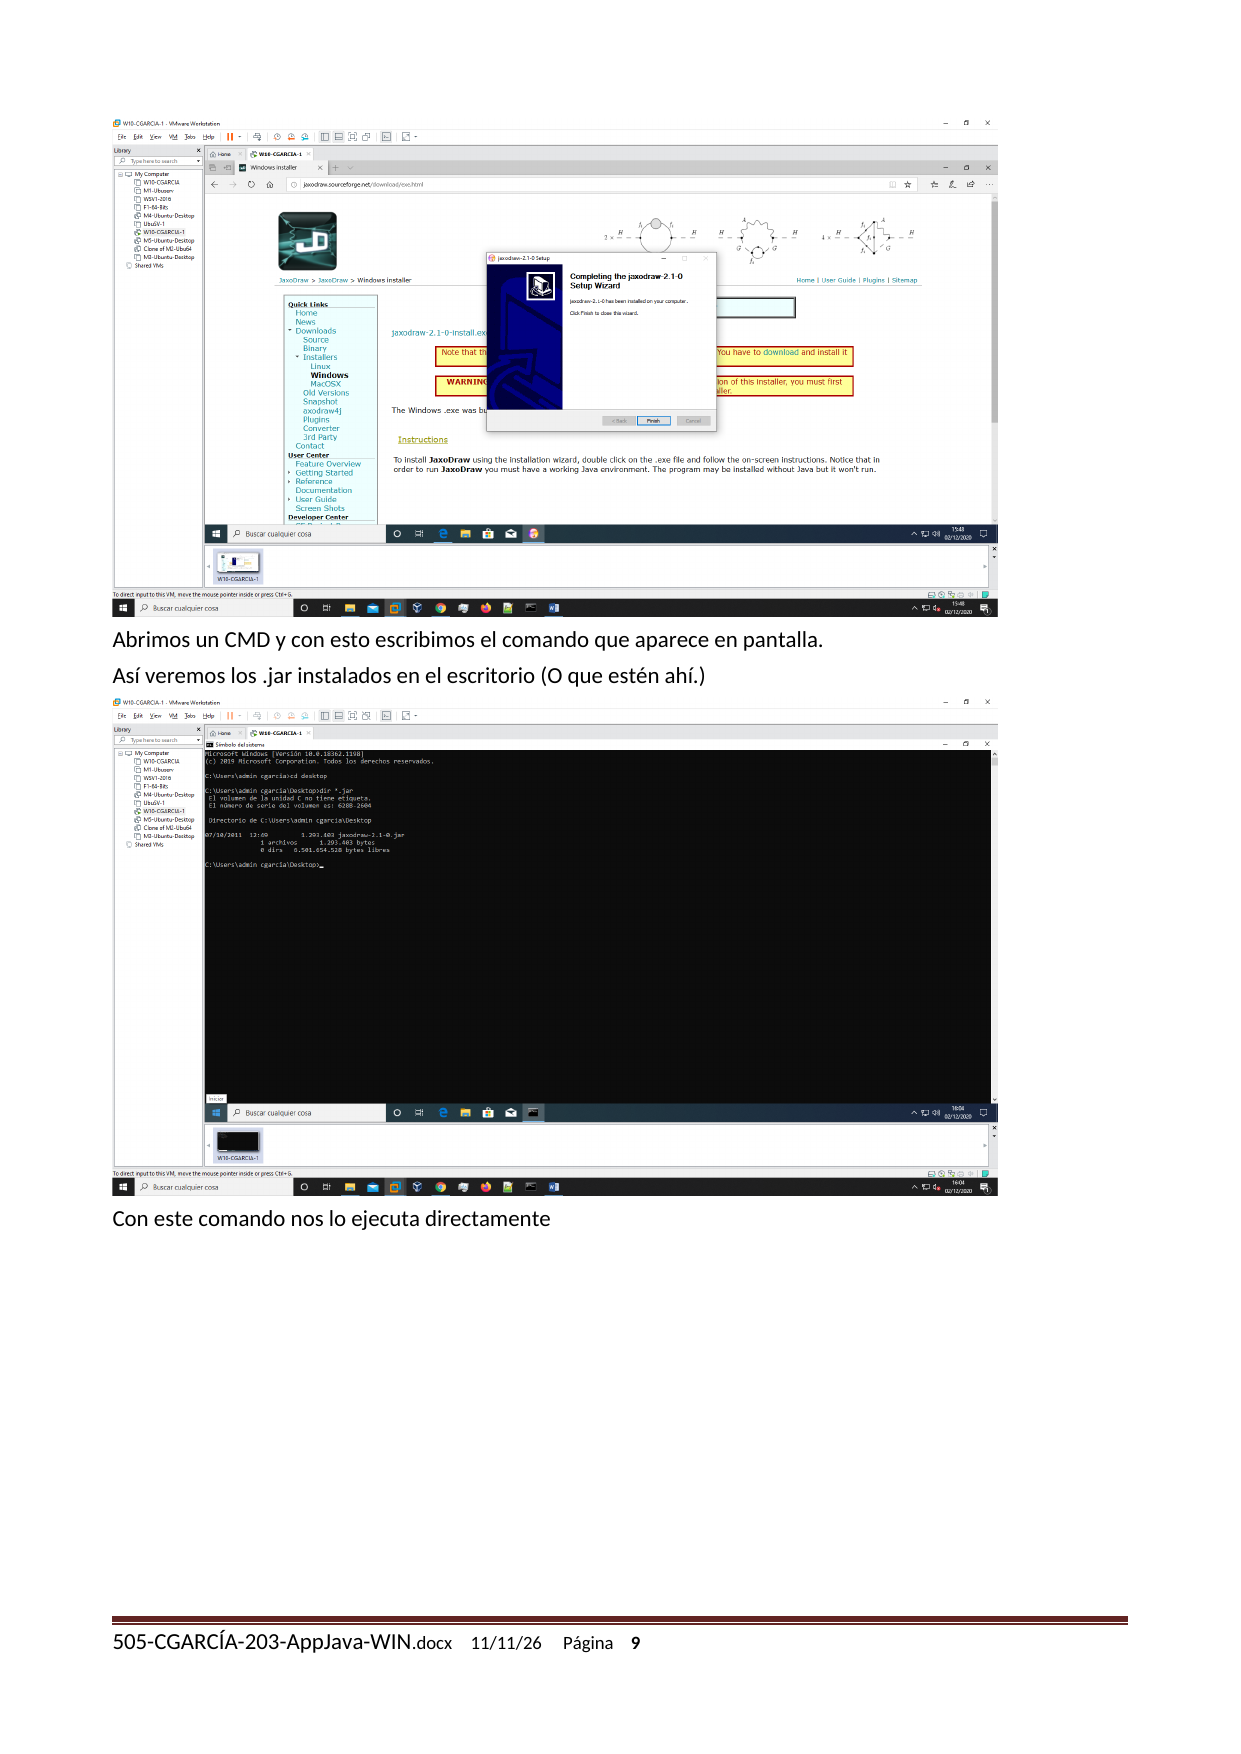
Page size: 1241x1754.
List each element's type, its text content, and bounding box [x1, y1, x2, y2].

picture [112, 118, 998, 617]
text Abrimos un CMD y con esto escribimos el comando que aparece en pantalla. [112, 625, 1128, 653]
text Con este comando nos lo ejecuta directamente [112, 1204, 1128, 1232]
picture [112, 697, 998, 1196]
text Así veremos los .jar instalados en el escritorio (O que estén ahí.) [112, 661, 1128, 689]
